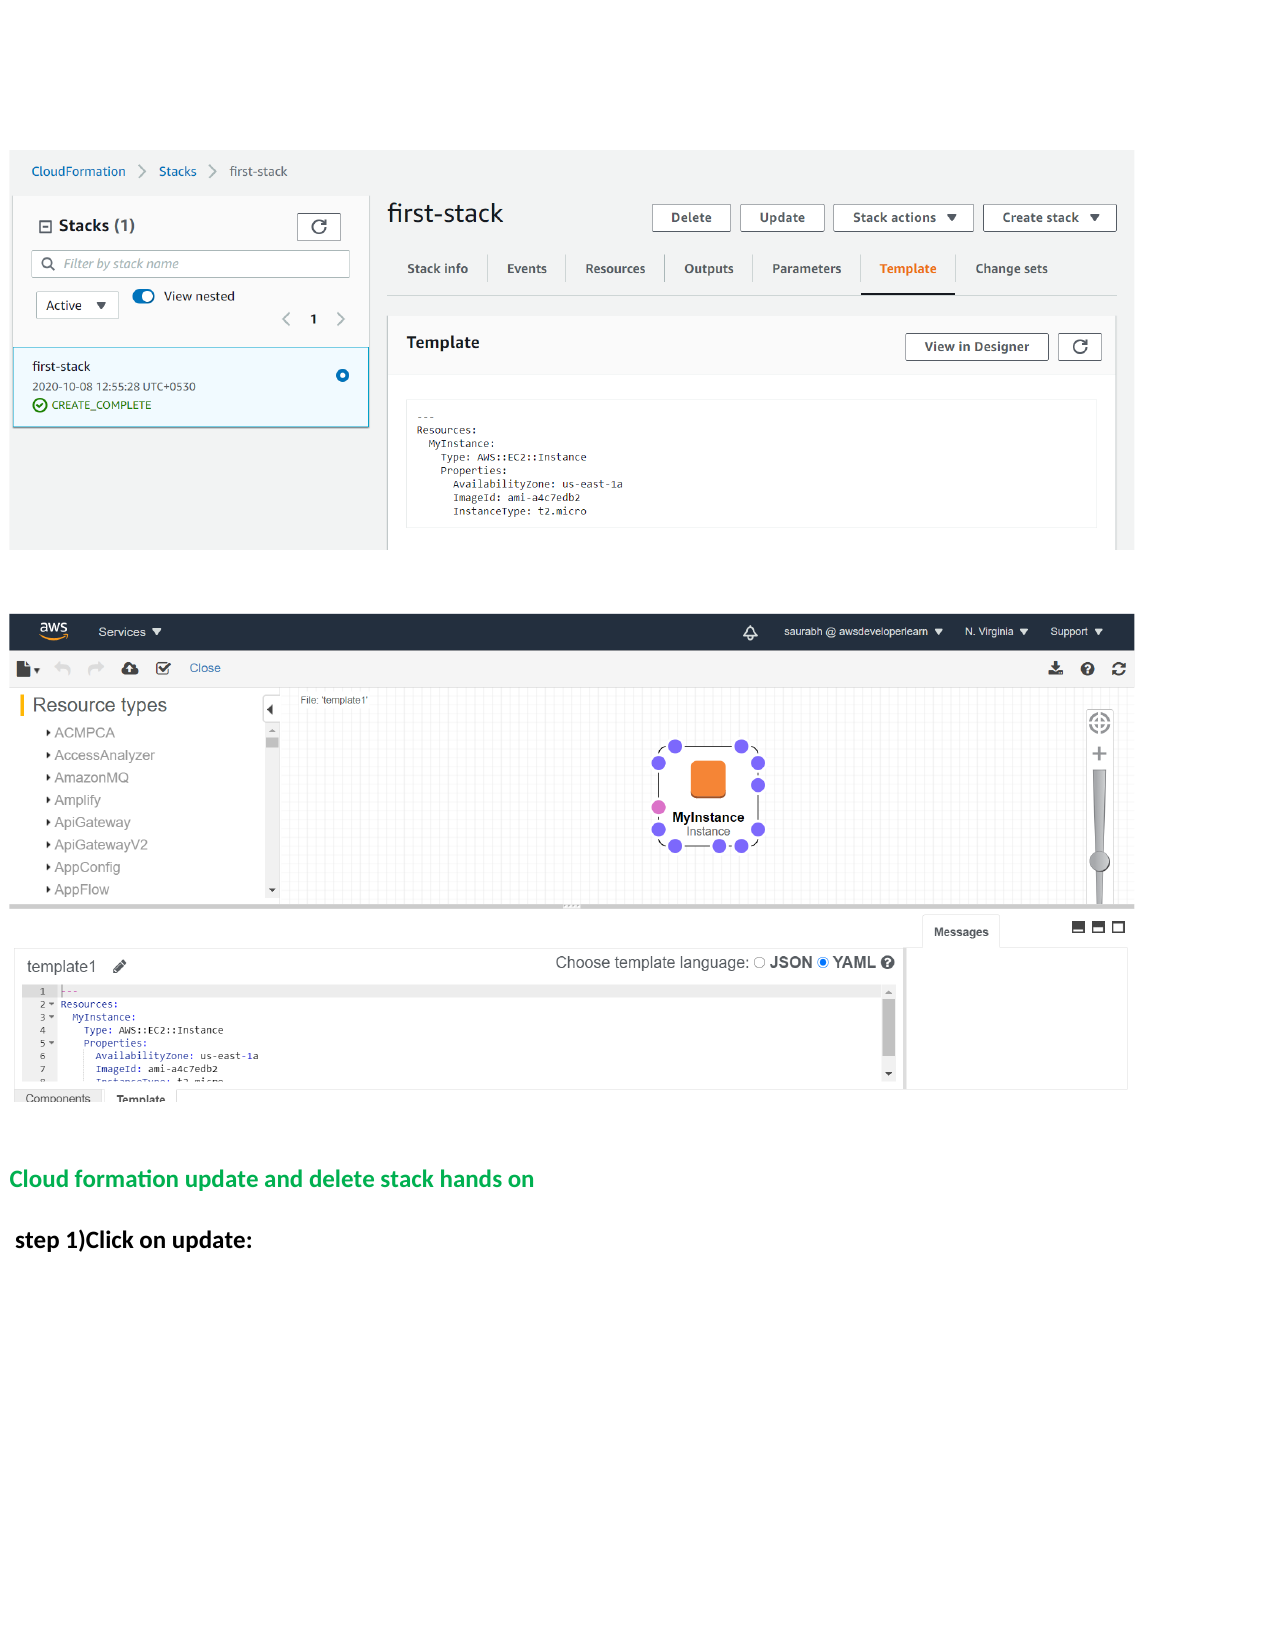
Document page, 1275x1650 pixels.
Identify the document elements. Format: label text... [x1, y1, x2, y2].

text step 1)Click on update: [9, 1224, 1125, 1254]
text Cloud formation update and delete stack hands on [9, 1163, 1125, 1193]
picture [9, 611, 1135, 1102]
picture [9, 150, 1135, 550]
